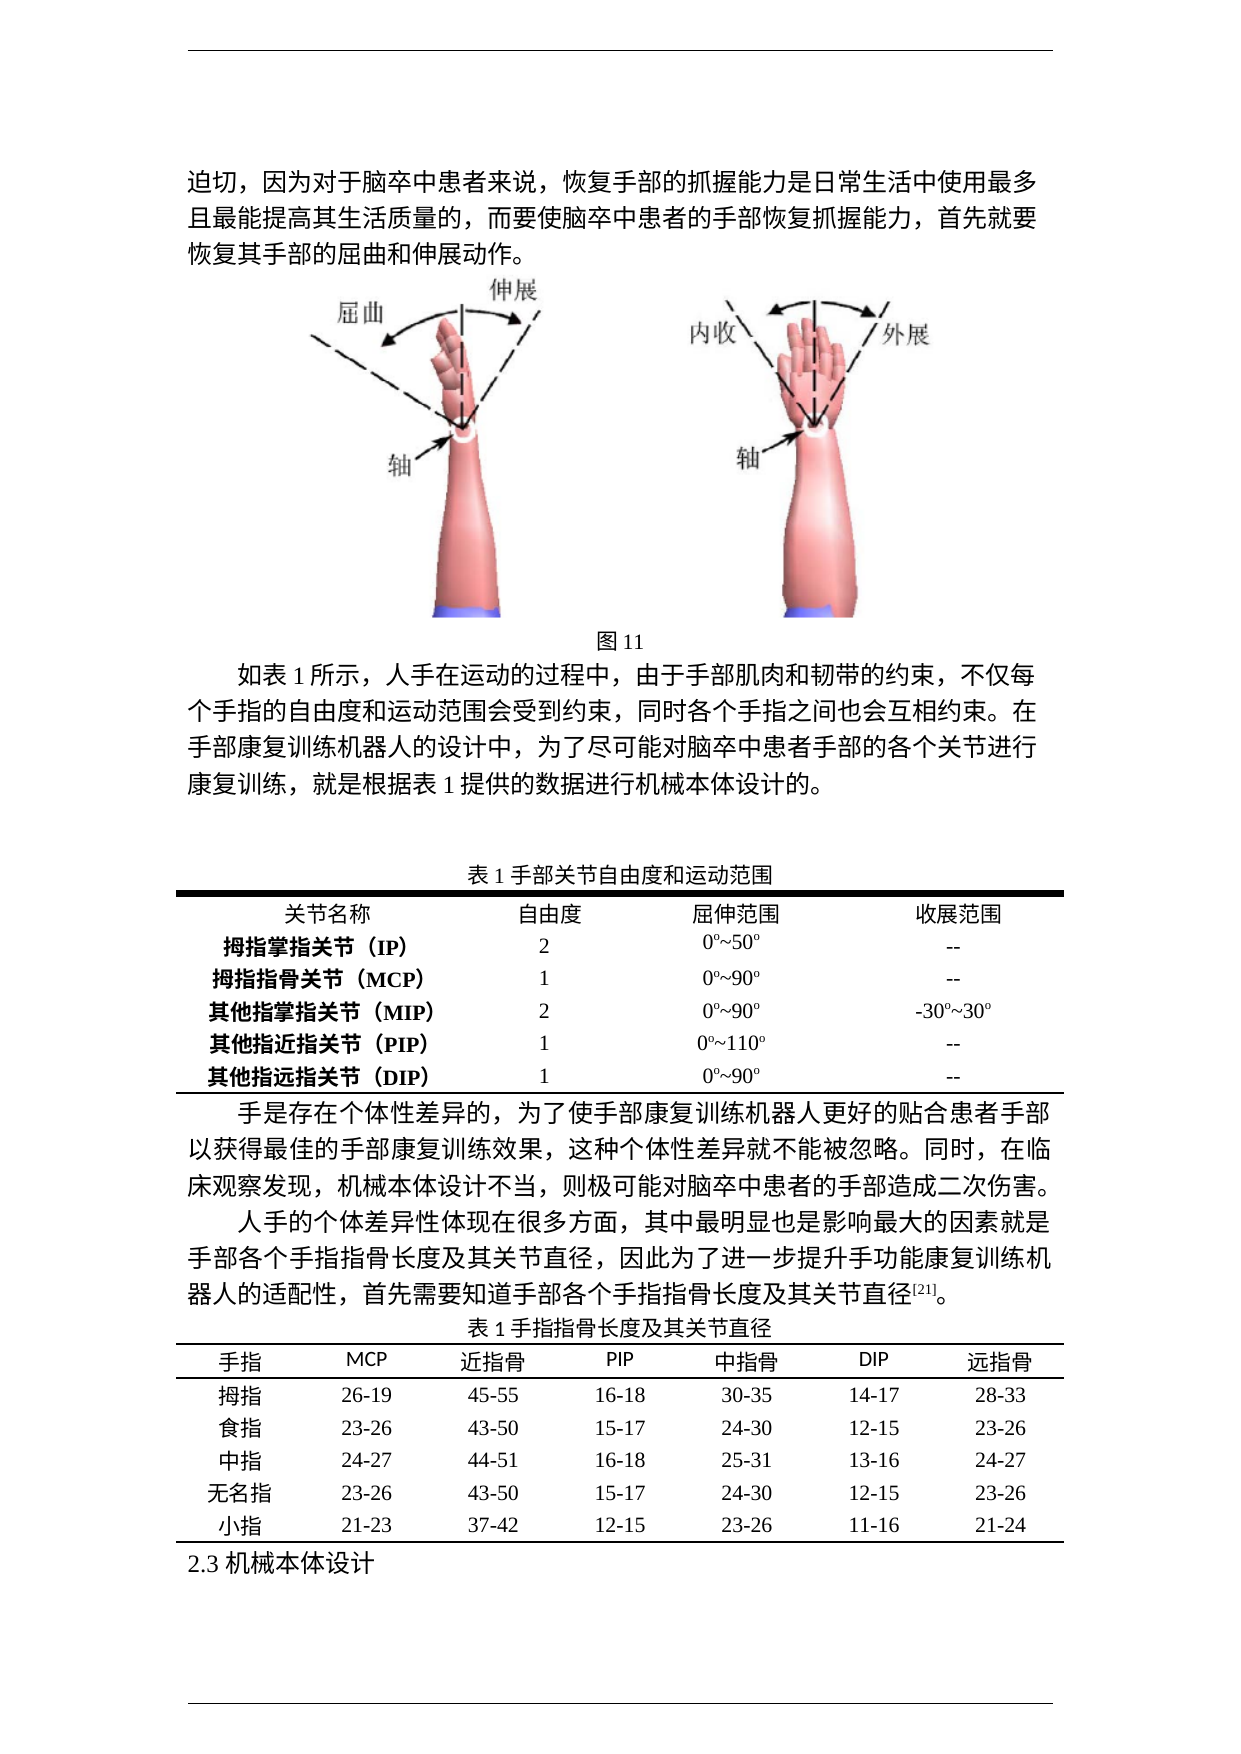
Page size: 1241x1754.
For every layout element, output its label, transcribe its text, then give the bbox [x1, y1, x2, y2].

table_cell 其他指近指关节（PIP） [176, 1027, 468, 1059]
table_cell 1 2 [468, 962, 620, 1027]
table_cell 23-26 [303, 1476, 430, 1509]
table_cell 0o~50o [620, 929, 842, 962]
table_header 自由度 [468, 897, 620, 929]
table_cell 拇指 [176, 1379, 303, 1411]
table_cell 11-16 [810, 1509, 937, 1541]
list 手是存在个体性差异的，为了使手部康复训练机器人更好的贴合患者手部以获得最佳的手部康复训练效果，这种个体性差异就不能被忽略。同时，在临床观察发现，机械本体设计不当，则极可能对脑卒中患者的手部造成二次伤害。 [187, 1094, 1053, 1202]
table_cell 28-33 [937, 1379, 1064, 1411]
table_cell 拇指指骨关节（MCP） 其他指掌指关节（MIP） [176, 962, 468, 1027]
table_cell 0o~110o [620, 1027, 842, 1059]
table_header PIP [556, 1345, 683, 1377]
table_header 关节名称 [176, 897, 468, 929]
table_header 收展范围 [842, 897, 1064, 929]
table_cell 45-55 [430, 1379, 556, 1411]
picture [306, 270, 934, 624]
text 表1 手部关节自由度和运动范围 [187, 858, 1053, 890]
table_cell -- -30o~30o [842, 962, 1064, 1027]
table_cell 16-18 [556, 1444, 683, 1476]
table_cell 拇指掌指关节（IP） [176, 929, 468, 962]
table_cell 24-27 [937, 1444, 1064, 1476]
table_cell 30-35 [683, 1379, 810, 1411]
table_cell -- [842, 1027, 1064, 1059]
table_cell 12-15 [556, 1509, 683, 1541]
list 人手的个体差异性体现在很多方面，其中最明显也是影响最大的因素就是手部各个手指指骨长度及其关节直径，因此为了进一步提升手功能康复训练机器人的适配性，首先需要知道手部各个手指指骨长度及其关节直径[21]。 [187, 1202, 1053, 1311]
table_header DIP [810, 1345, 937, 1377]
table_cell 24-27 [303, 1444, 430, 1476]
table_cell 15-17 [556, 1411, 683, 1444]
table_cell 1 [468, 1059, 620, 1092]
table_cell 21-24 [937, 1509, 1064, 1541]
table_cell 25-31 [683, 1444, 810, 1476]
table_cell 12-15 [810, 1476, 937, 1509]
table_cell 其他指远指关节（DIP） [176, 1059, 468, 1092]
table_cell 15-17 [556, 1476, 683, 1509]
table_cell -- [842, 929, 1064, 962]
table_header 中指骨 [683, 1345, 810, 1377]
table_cell -- [842, 1059, 1064, 1092]
list 表1 手指指骨长度及其关节直径 [187, 1311, 1053, 1343]
table_header 屈伸范围 [620, 897, 842, 929]
table_cell 23-26 [937, 1411, 1064, 1444]
table_header MCP [303, 1345, 430, 1377]
list 如表1所示，人手在运动的过程中，由于手部肌肉和韧带的约束，不仅每个手指的自由度和运动范围会受到约束，同时各个手指之间也会互相约束。在手部康复训练机器人的设计中，为了尽可能对脑卒中患者手部的各个关节进行康复训练，就是根据表1提供的数据进行机械本体设计的。 [187, 655, 1053, 800]
table_cell 小指 [176, 1509, 303, 1541]
table_cell 12-15 [810, 1411, 937, 1444]
table_cell 23-26 [937, 1476, 1064, 1509]
table_cell 37-42 [430, 1509, 556, 1541]
list 图11 [187, 624, 1053, 655]
table_header 近指骨 [430, 1345, 556, 1377]
table_cell 0o~90o [620, 1059, 842, 1092]
table_cell 1 [468, 1027, 620, 1059]
table_cell 21-23 [303, 1509, 430, 1541]
table_cell 24-30 [683, 1411, 810, 1444]
list 2.3 机械本体设计 [187, 1543, 1053, 1579]
table_cell 23-26 [683, 1509, 810, 1541]
table_cell 0o~90o 0o~90o [620, 962, 842, 1027]
table_cell 44-51 [430, 1444, 556, 1476]
table_cell 24-30 [683, 1476, 810, 1509]
table_header 远指骨 [937, 1345, 1064, 1377]
table_cell 中指 [176, 1444, 303, 1476]
table_cell 14-17 [810, 1379, 937, 1411]
table_cell 43-50 [430, 1476, 556, 1509]
table_cell 23-26 [303, 1411, 430, 1444]
table_cell 26-19 [303, 1379, 430, 1411]
table_cell 无名指 [176, 1476, 303, 1509]
table_cell 16-18 [556, 1379, 683, 1411]
table_cell 食指 [176, 1411, 303, 1444]
table_header 手指 [176, 1345, 303, 1377]
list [187, 162, 1053, 271]
table_cell 2 [468, 929, 620, 962]
table_cell 43-50 [430, 1411, 556, 1444]
table_cell 13-16 [810, 1444, 937, 1476]
